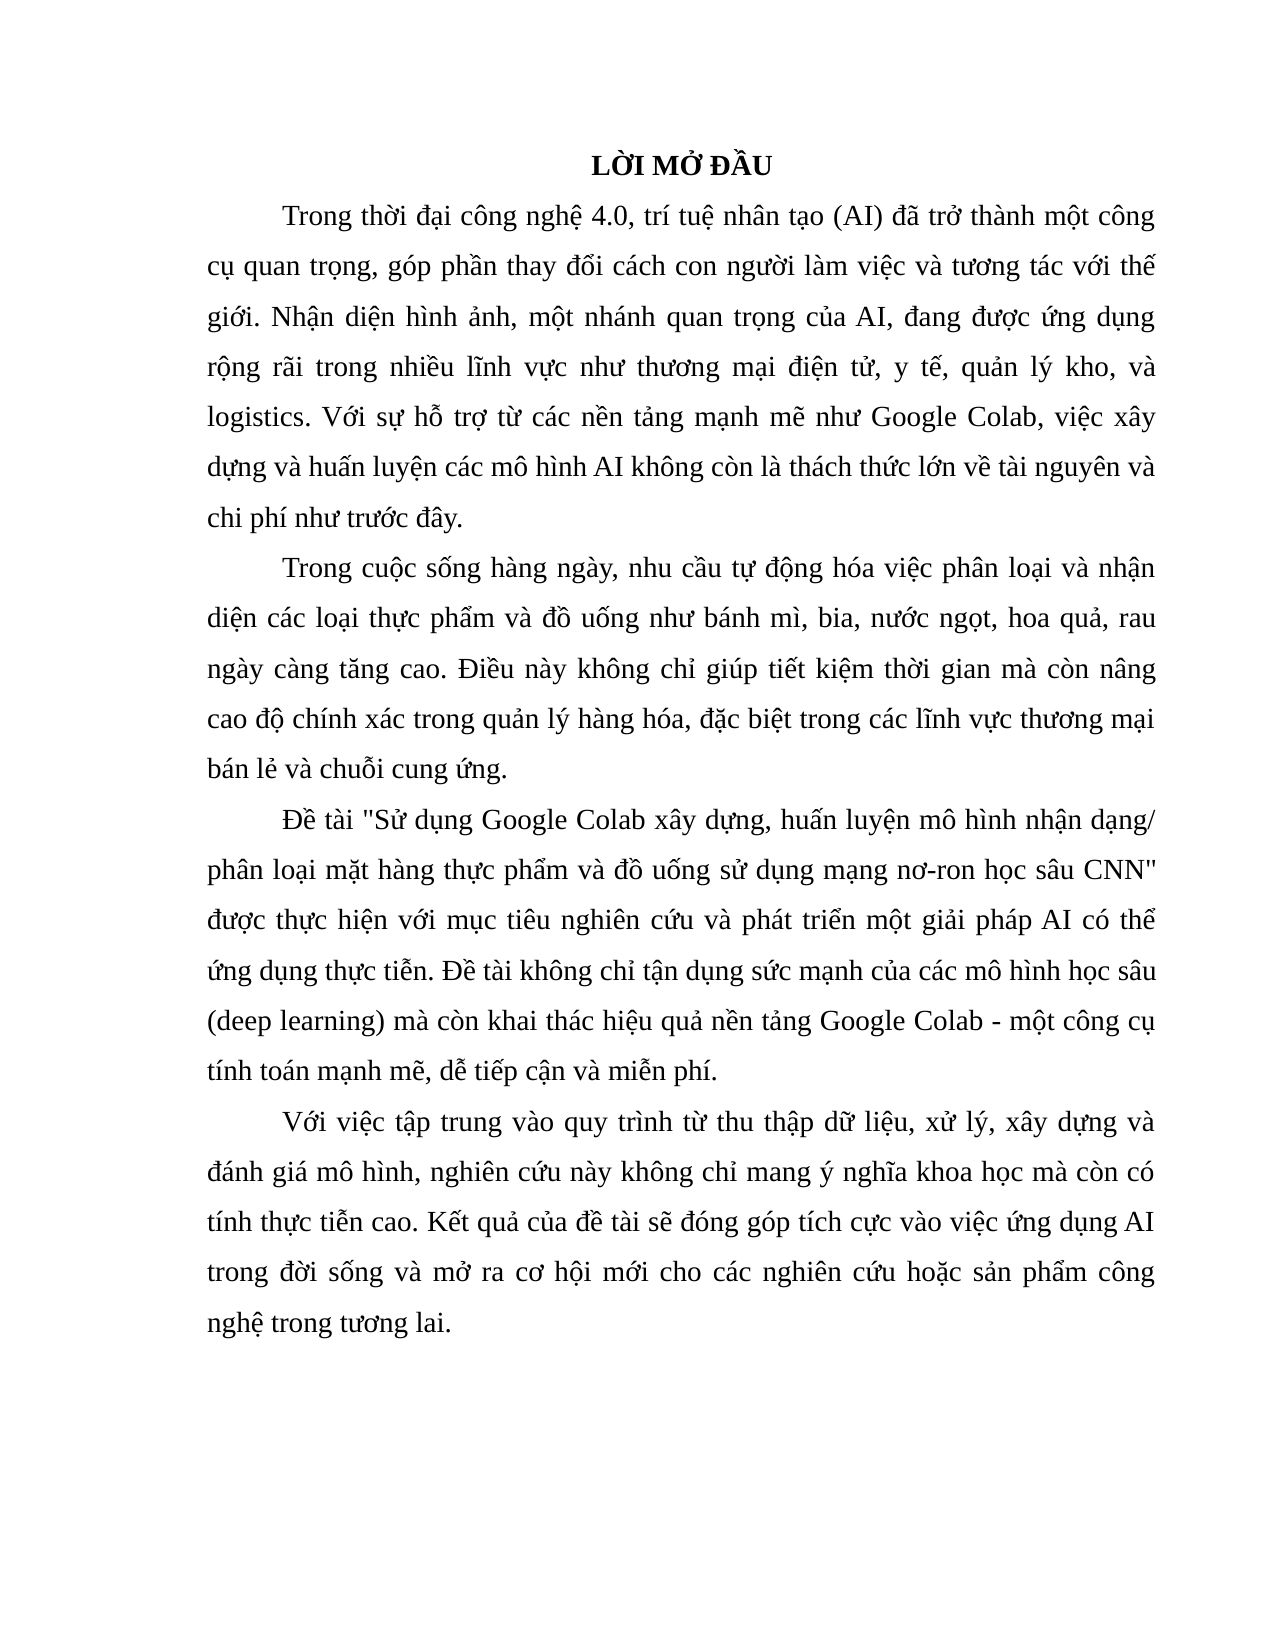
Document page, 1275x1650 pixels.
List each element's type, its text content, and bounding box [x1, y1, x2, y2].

text Trong thời đại công nghệ 4.0, trí tuệ nhân tạo (AI) đã trở thành một công cụ quan trọng, góp phần thay đổi cách con người làm việc và tương tác với thế giới. Nhận diện hình ảnh, một nhánh quan trọng của AI, đang được ứng dụng rộng rãi trong nhiều lĩnh vực như thương mại điện tử, y tế, quản lý kho, và logistics. Với sự hỗ trợ từ các nền tảng mạnh mẽ như Google Colab, việc xây dựng và huấn luyện các mô hình AI không còn là thách thức lớn về tài nguyên và chi phí như trước đây. [207, 198, 1157, 533]
text Đề tài "Sử dụng Google Colab xây dựng, huấn luyện mô hình nhận dạng/ phân loại mặt hàng thực phẩm và đồ uống sử dụng mạng nơ-ron học sâu CNN" được thực hiện với mục tiêu nghiên cứu và phát triển một giải pháp AI có thể ứng dụng thực tiễn. Đề tài không chỉ tận dụng sức mạnh của các mô hình học sâu (deep learning) mà còn khai thác hiệu quả nền tảng Google Colab - một công cụ tính toán mạnh mẽ, dễ tiếp cận và miễn phí. [207, 802, 1157, 1087]
subtitle LỜI MỞ ĐẦU [207, 148, 1157, 181]
text Trong cuộc sống hàng ngày, nhu cầu tự động hóa việc phân loại và nhận diện các loại thực phẩm và đồ uống như bánh mì, bia, nước ngọt, hoa quả, rau ngày càng tăng cao. Điều này không chỉ giúp tiết kiệm thời gian mà còn nâng cao độ chính xác trong quản lý hàng hóa, đặc biệt trong các lĩnh vực thương mại bán lẻ và chuỗi cung ứng. [207, 550, 1157, 785]
text Với việc tập trung vào quy trình từ thu thập dữ liệu, xử lý, xây dựng và đánh giá mô hình, nghiên cứu này không chỉ mang ý nghĩa khoa học mà còn có tính thực tiễn cao. Kết quả của đề tài sẽ đóng góp tích cực vào việc ứng dụng AI trong đời sống và mở ra cơ hội mới cho các nghiên cứu hoặc sản phẩm công nghệ trong tương lai. [207, 1104, 1157, 1338]
